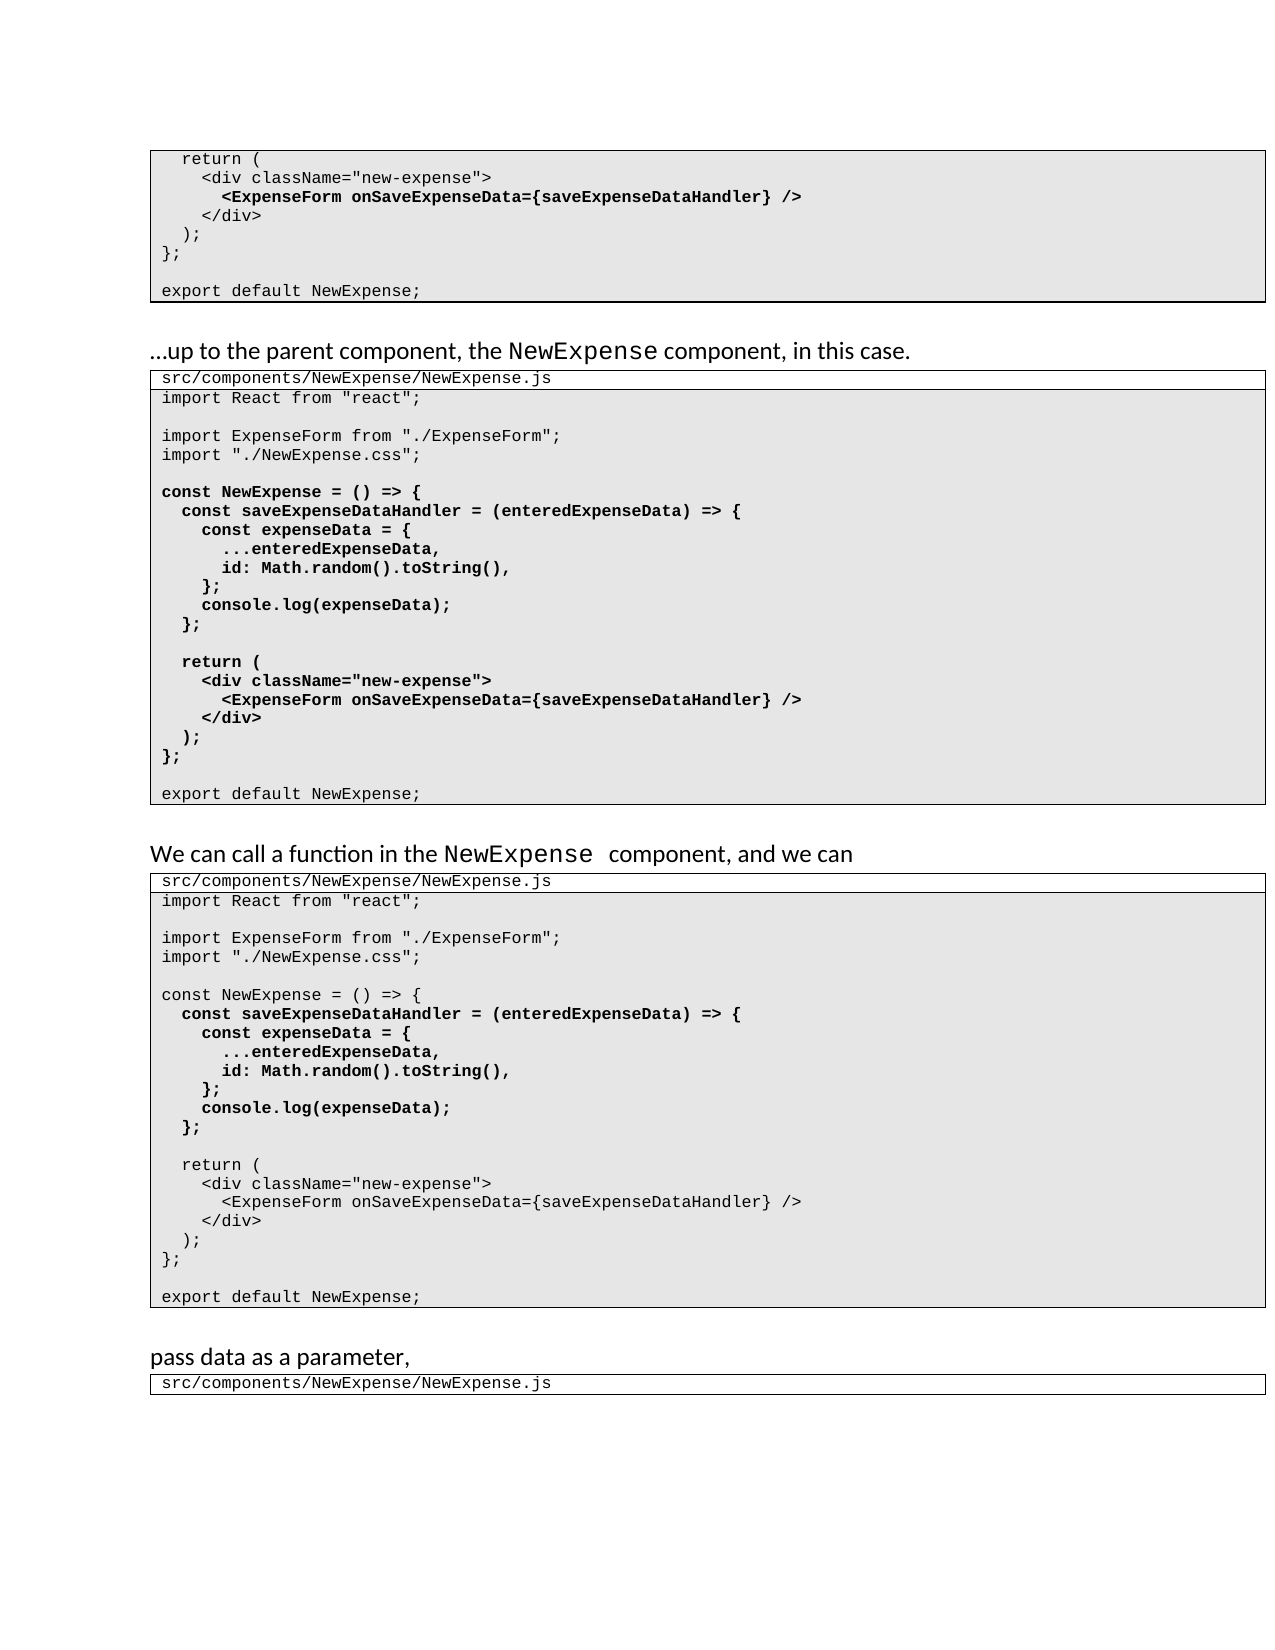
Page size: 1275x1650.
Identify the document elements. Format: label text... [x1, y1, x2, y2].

text …up to the parent component, the NewExpense component, in this case. [150, 335, 1125, 367]
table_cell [151, 151, 1265, 301]
text pass data as a parameter, [150, 1341, 1125, 1372]
table_header src/components/NewExpense/NewExpense.js [151, 874, 1265, 892]
table_header src/components/NewExpense/NewExpense.js [151, 371, 1265, 389]
table_header src/components/NewExpense/NewExpense.js [151, 1375, 1265, 1393]
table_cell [151, 893, 1265, 1307]
text We can call a function in the NewExpense component, and we can [150, 838, 1125, 870]
